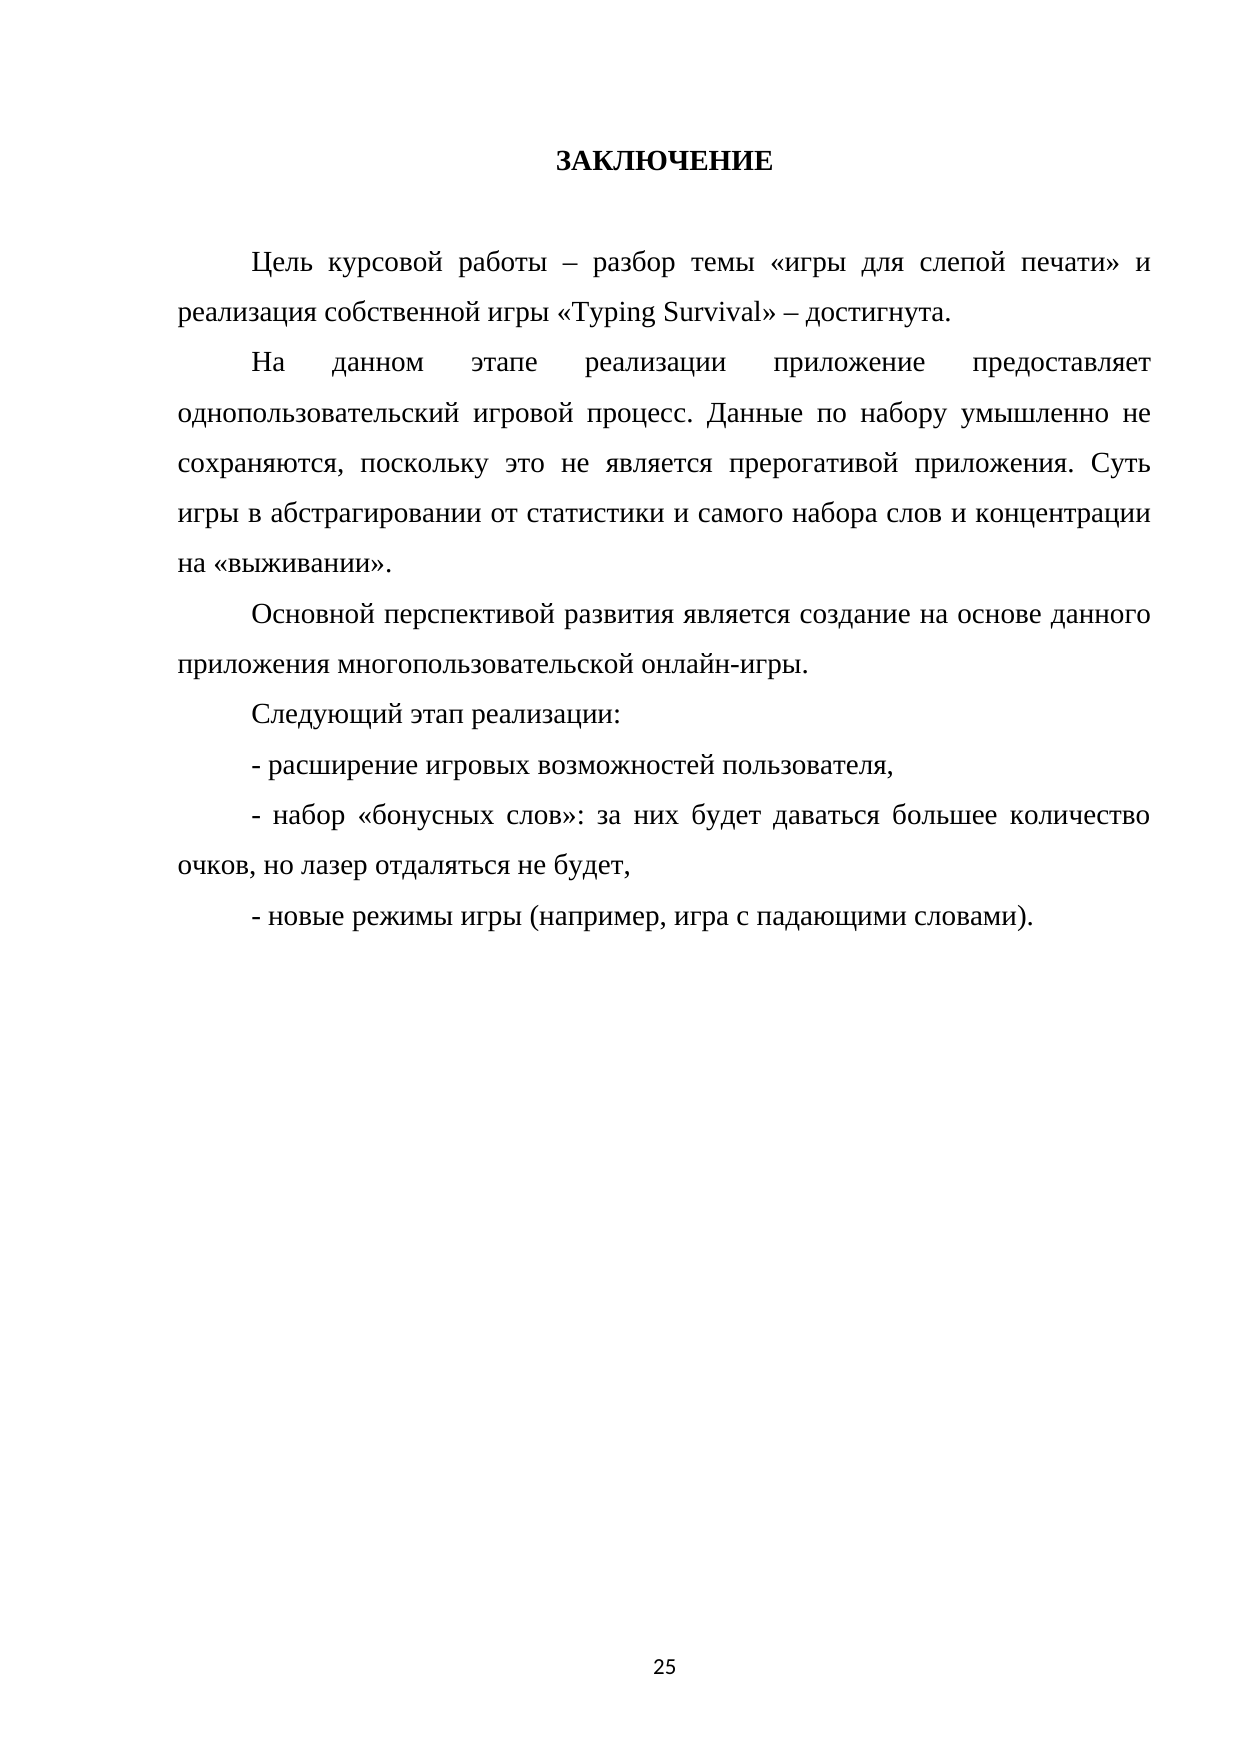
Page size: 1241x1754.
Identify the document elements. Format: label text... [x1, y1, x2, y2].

text На данном этапе реализации приложение предоставляет однопользовательский игровой процесс. Данные по набору умышленно не сохраняются, поскольку это не является прерогативой приложения. Суть игры в абстрагировании от статистики и самого набора слов и концентрации на «выживании». [177, 344, 1152, 579]
text Следующий этап реализации: [177, 697, 1152, 730]
text - набор «бонусных слов»: за них будет даваться большее количество очков, но лазер отдаляться не будет, [177, 797, 1152, 881]
text - новые режимы игры (например, игра с падающими словами). [177, 898, 1152, 931]
text - расширение игровых возможностей пользователя, [177, 747, 1152, 780]
text Основной перспективой развития является создание на основе данного приложения многопользовательской онлайн-игры. [177, 596, 1152, 680]
text Цель курсовой работы – разбор темы «игры для слепой печати» и реализация собственной игры «Typing Survival» – достигнута. [177, 244, 1152, 328]
subtitle ЗАКЛЮЧЕНИЕ [177, 143, 1152, 177]
